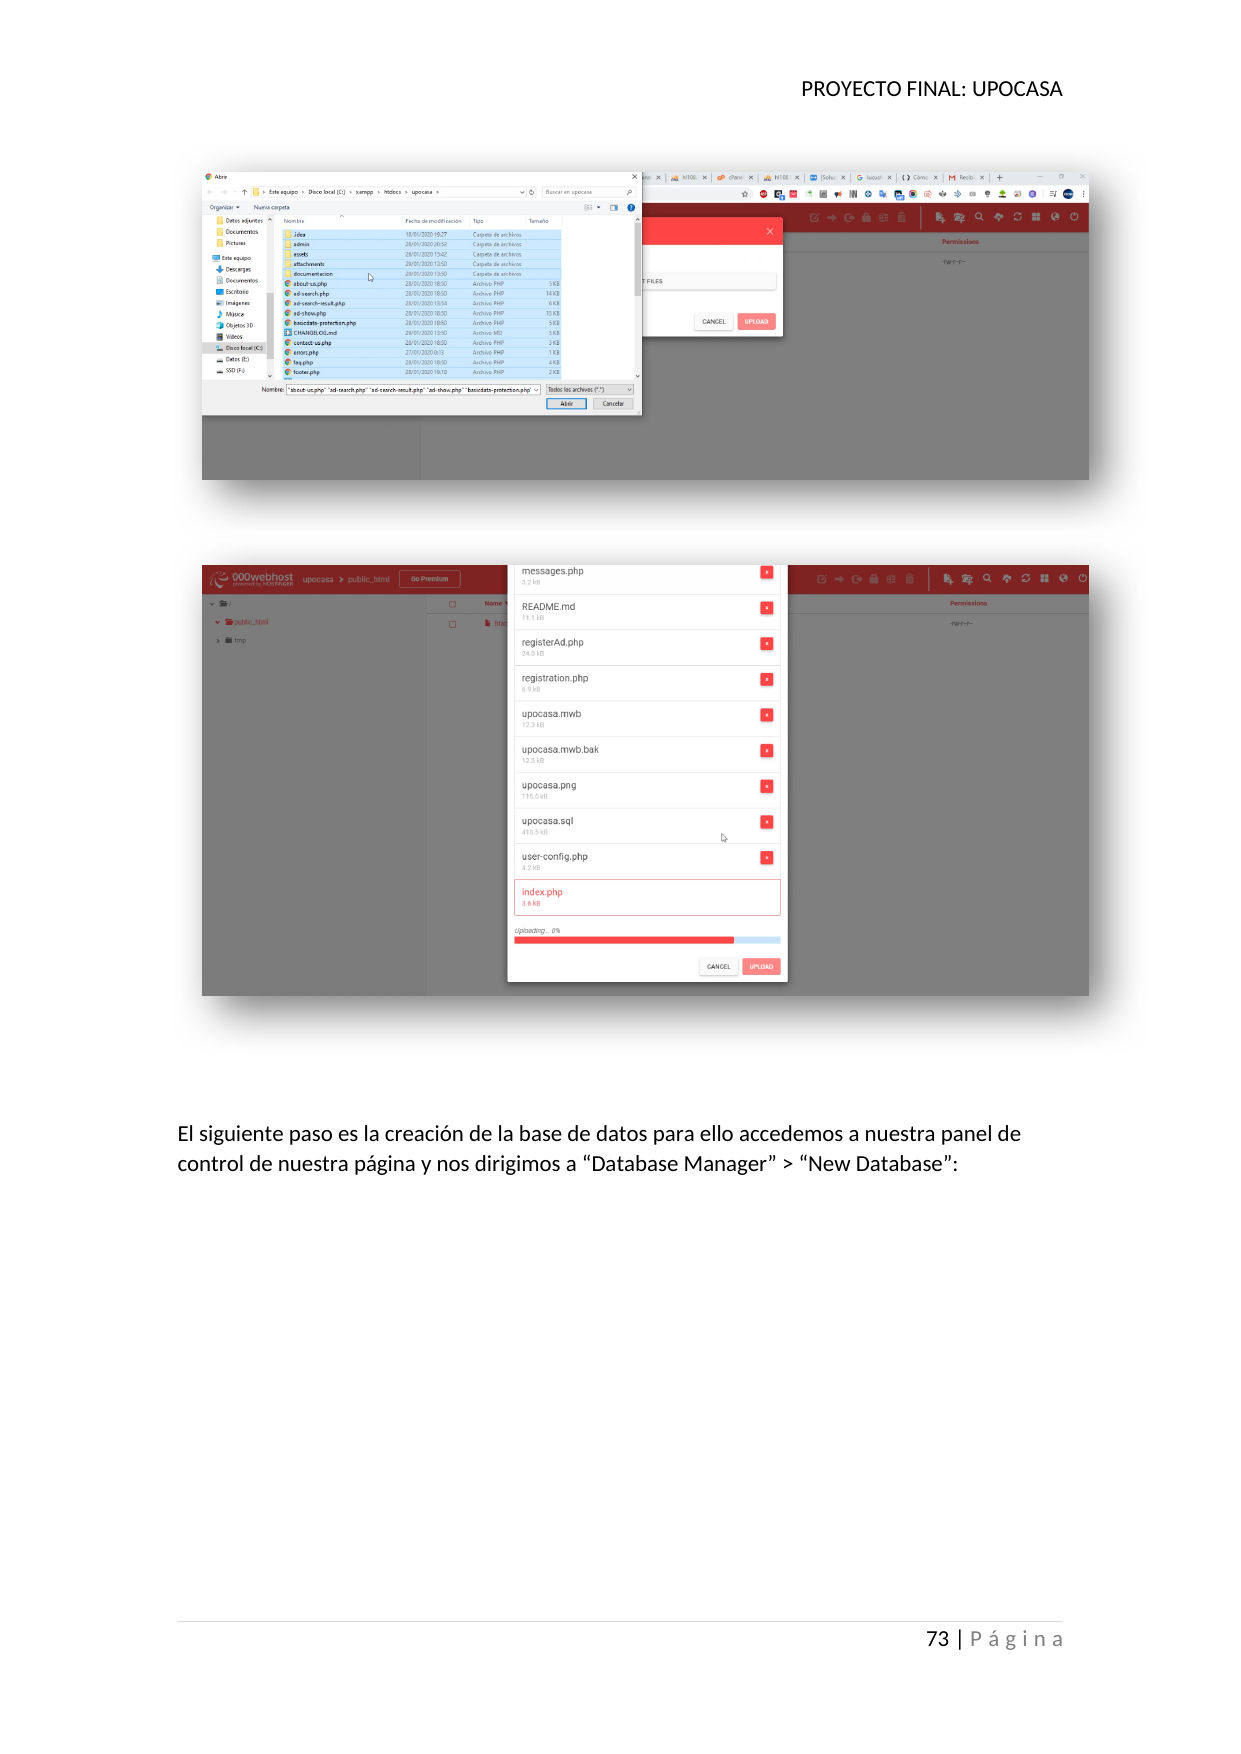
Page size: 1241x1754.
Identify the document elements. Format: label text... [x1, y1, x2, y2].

text El siguiente paso es la creación de la base de datos para ello accedemos a nuestra panel de control de nuestra página y nos dirigimos a “Database Manager” > “New Database”: [177, 1119, 1063, 1177]
picture [202, 172, 1089, 480]
picture [202, 565, 1089, 996]
